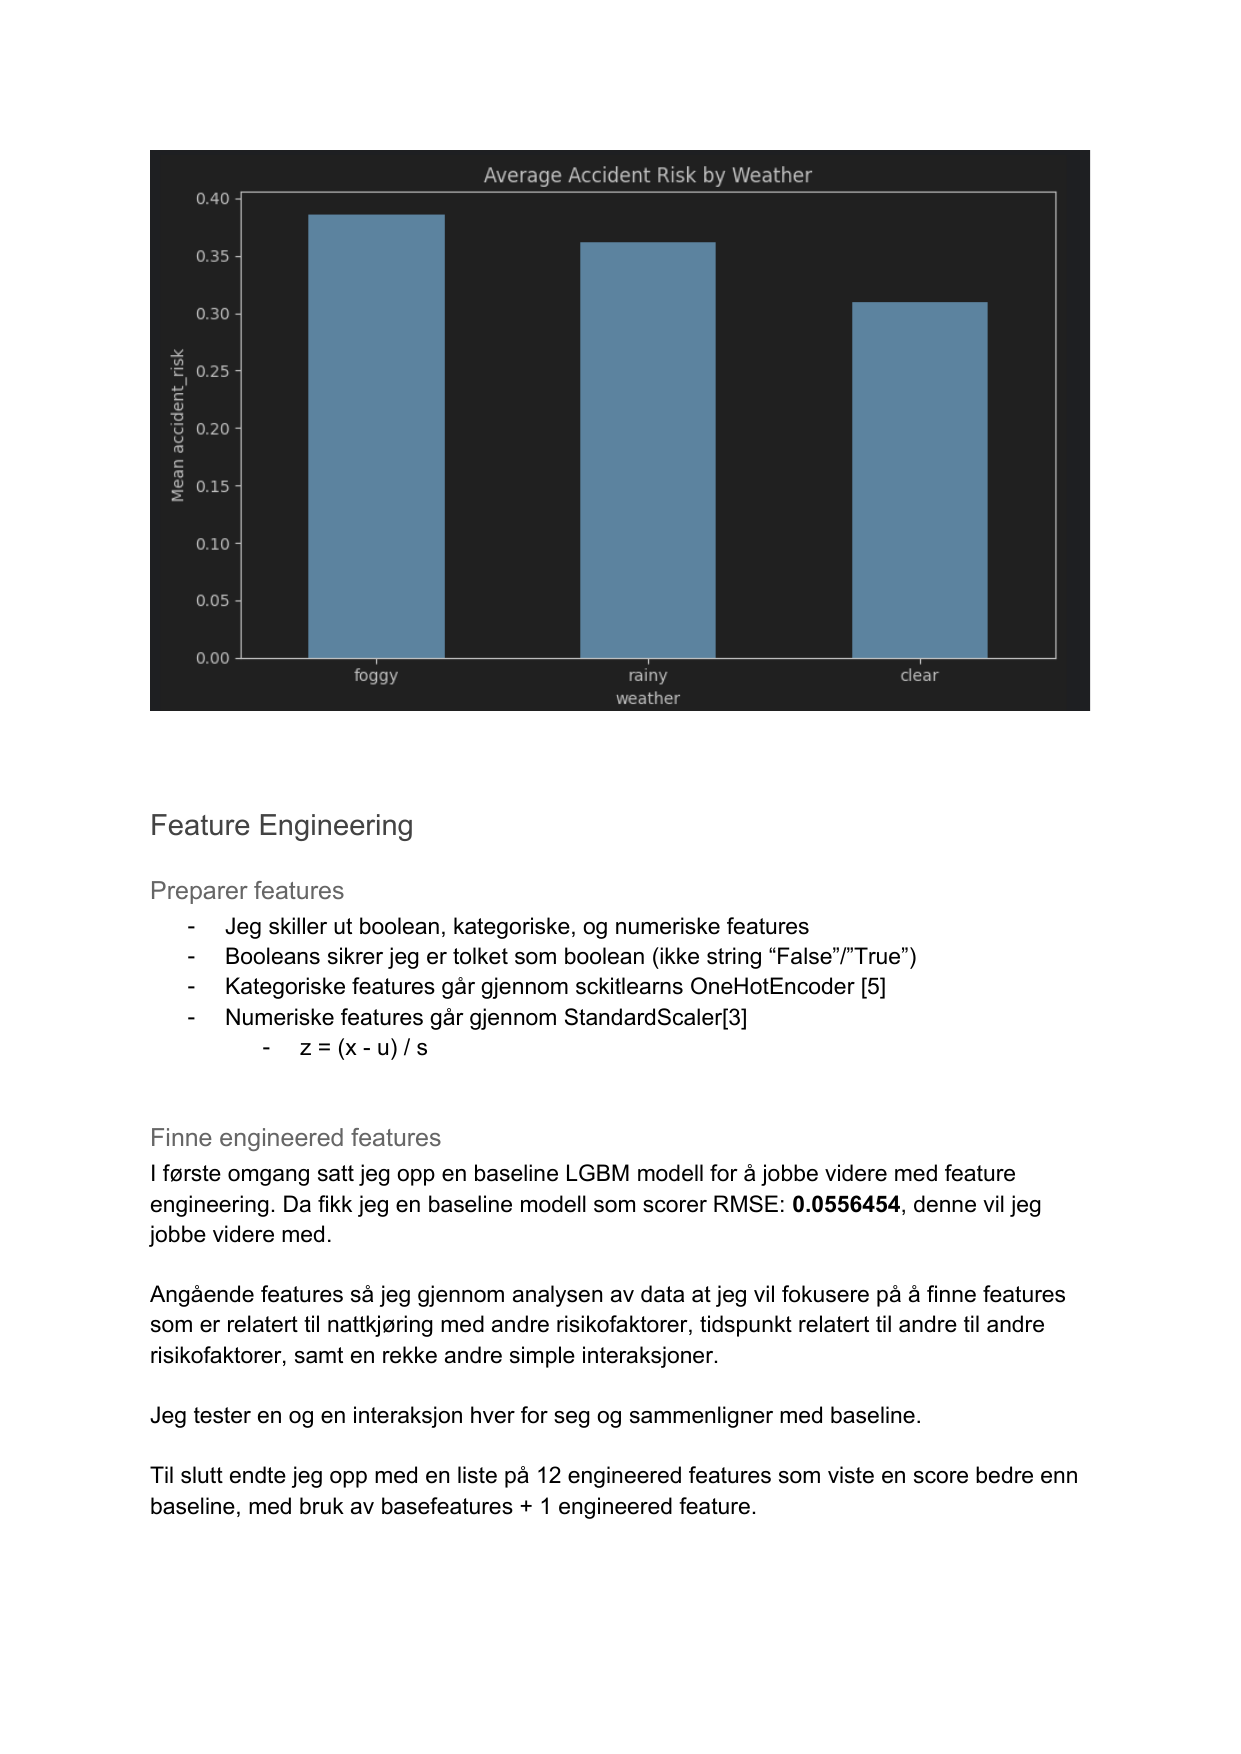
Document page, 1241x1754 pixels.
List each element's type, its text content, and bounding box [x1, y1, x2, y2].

text Til slutt endte jeg opp med en liste på 12 engineered features som viste en score bedre enn baseline, med bruk av basefeatures + 1 engineered feature. [150, 1462, 1090, 1519]
list Jeg skiller ut boolean, kategoriske, og numeriske features [187, 913, 1090, 939]
list Booleans sikrer jeg er tolket som boolean (ikke string “False”/”True”) [187, 943, 1090, 969]
text Angående features så jeg gjennom analysen av data at jeg vil fokusere på å finne features som er relatert til nattkjøring med andre risikofaktorer, tidspunkt relatert til andre til andre risikofaktorer, samt en rekke andre simple interaksjoner. [150, 1281, 1090, 1368]
list Kategoriske features går gjennom sckitlearns OneHotEncoder [5] [187, 973, 1090, 999]
text Jeg tester en og en interaksjon hver for seg og sammenligner med baseline. [150, 1402, 1090, 1428]
subtitle Preparer features [150, 876, 1090, 904]
picture [150, 150, 1091, 711]
text I første omgang satt jeg opp en baseline LGBM modell for å jobbe videre med feature engineering. Da fikk jeg en baseline modell som scorer RMSE: 0.0556454, denne vil jeg jobbe videre med. [150, 1160, 1090, 1247]
subtitle Finne engineered features [150, 1123, 1090, 1152]
subtitle Feature Engineering [150, 808, 1090, 842]
list z = (x - u) / s [262, 1034, 1090, 1060]
list Numeriske features går gjennom StandardScaler[3] [187, 1003, 1090, 1030]
